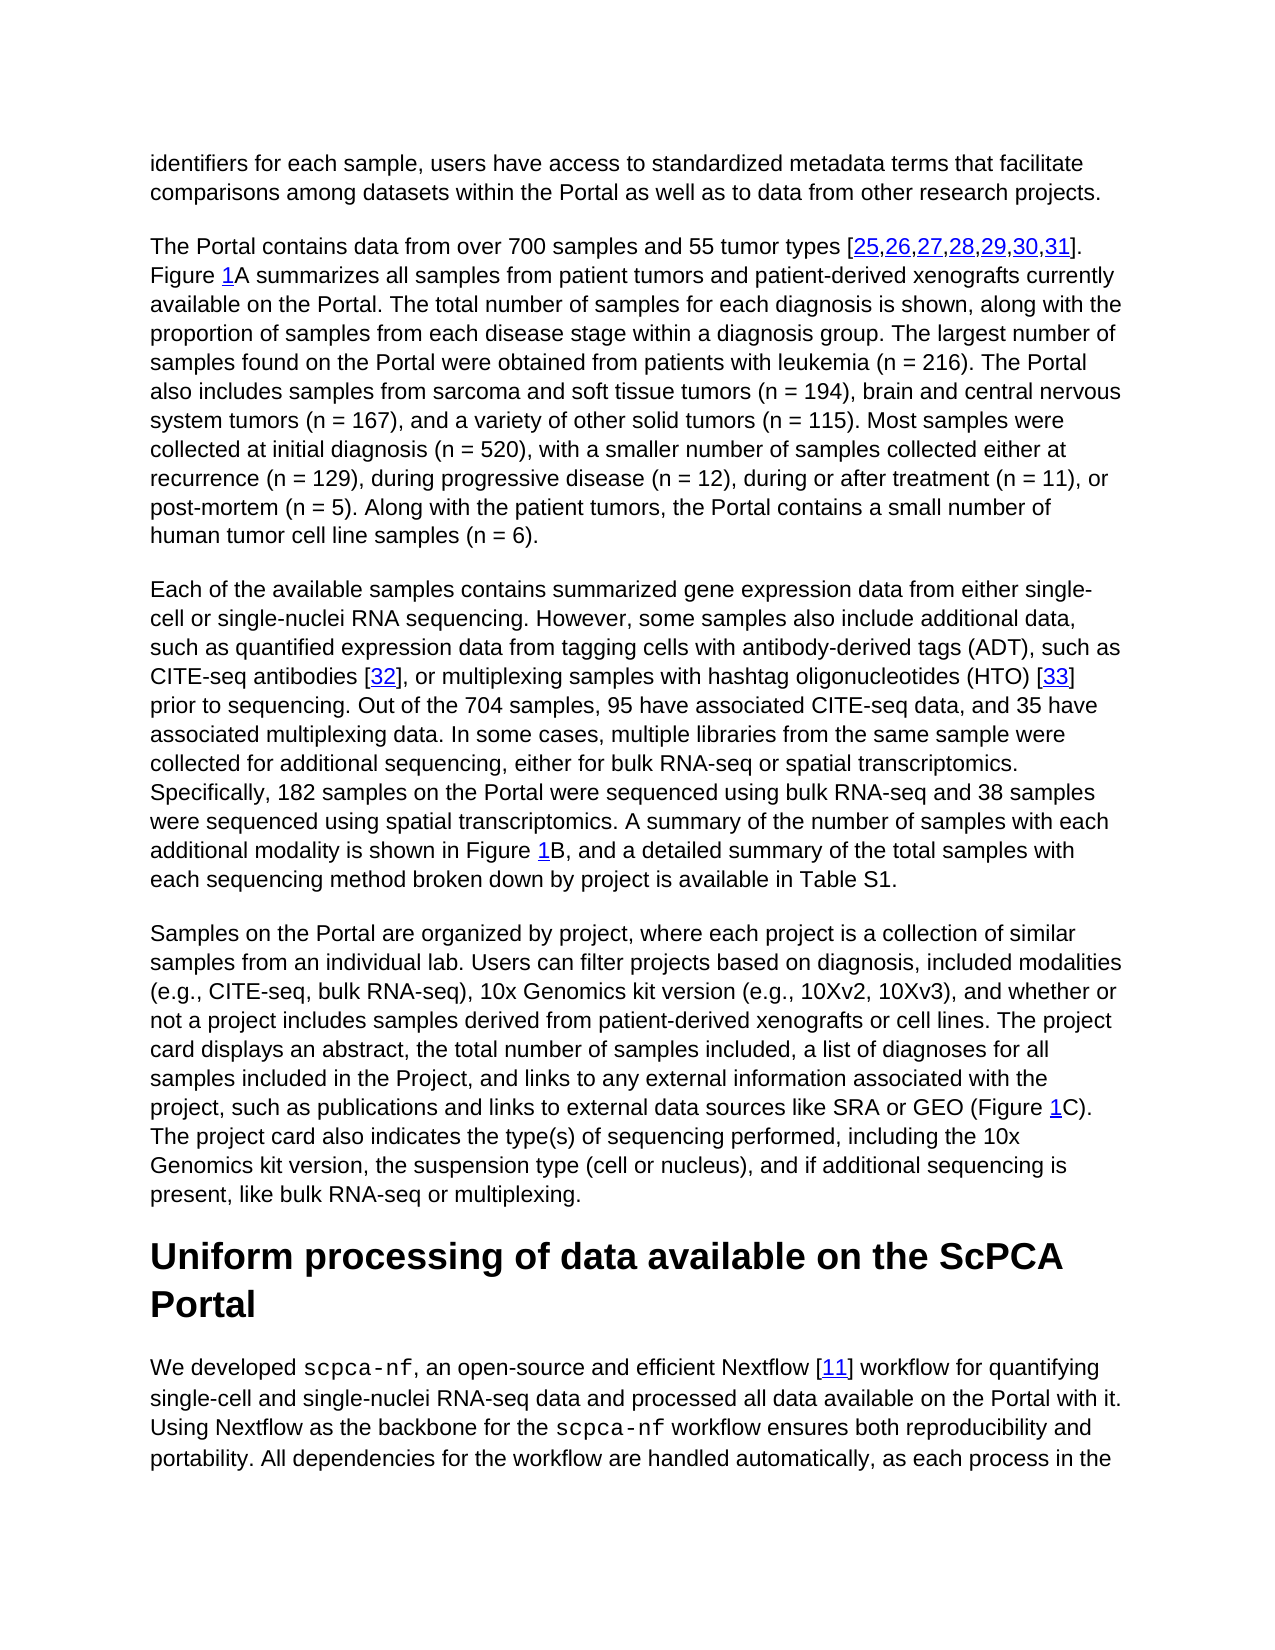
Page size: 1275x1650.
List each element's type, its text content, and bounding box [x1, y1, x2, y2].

subtitle Uniform processing of data available on the ScPCA Portal [150, 1234, 1125, 1325]
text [150, 150, 1125, 205]
text The Portal contains data from over 700 samples and 55 tumor types [25,26,27,28,29,30,31]. Figure 1A summarizes all samples from patient tumors and patient-derived xenografts currently available on the Portal. The total number of samples for each diagnosis is shown, along with the proportion of samples from each disease stage within a diagnosis group. The largest number of samples found on the Portal were obtained from patients with leukemia (n = 216). The Portal also includes samples from sarcoma and soft tissue tumors (n = 194), brain and central nervous system tumors (n = 167), and a variety of other solid tumors (n = 115). Most samples were collected at initial diagnosis (n = 520), with a smaller number of samples collected either at recurrence (n = 129), during progressive disease (n = 12), during or after treatment (n = 11), or post-mortem (n = 5). Along with the patient tumors, the Portal contains a small number of human tumor cell line samples (n = 6). [150, 233, 1125, 549]
text Samples on the Portal are organized by project, where each project is a collection of similar samples from an individual lab. Users can filter projects based on diagnosis, included modalities (e.g., CITE-seq, bulk RNA-seq), 10x Genomics kit version (e.g., 10Xv2, 10Xv3), and whether or not a project includes samples derived from patient-derived xenografts or cell lines. The project card displays an abstract, the total number of samples included, a list of diagnoses for all samples included in the Project, and links to any external information associated with the project, such as publications and links to external data sources like SRA or GEO (Figure 1C). The project card also indicates the type(s) of sequencing performed, including the 10x Genomics kit version, the suspension type (cell or nucleus), and if additional sequencing is present, like bulk RNA-seq or multiplexing. [150, 920, 1125, 1207]
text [150, 1354, 1125, 1472]
text Each of the available samples contains summarized gene expression data from either single-cell or single-nuclei RNA sequencing. However, some samples also include additional data, such as quantified expression data from tagging cells with antibody-derived tags (ADT), such as CITE-seq antibodies [32], or multiplexing samples with hashtag oligonucleotides (HTO) [33] prior to sequencing. Out of the 704 samples, 95 have associated CITE-seq data, and 35 have associated multiplexing data. In some cases, multiple libraries from the same sample were collected for additional sequencing, either for bulk RNA-seq or spatial transcriptomics. Specifically, 182 samples on the Portal were sequenced using bulk RNA-seq and 38 samples were sequenced using spatial transcriptomics. A summary of the number of samples with each additional modality is shown in Figure 1B, and a detailed summary of the total samples with each sequencing method broken down by project is available in Table S1. [150, 576, 1125, 892]
